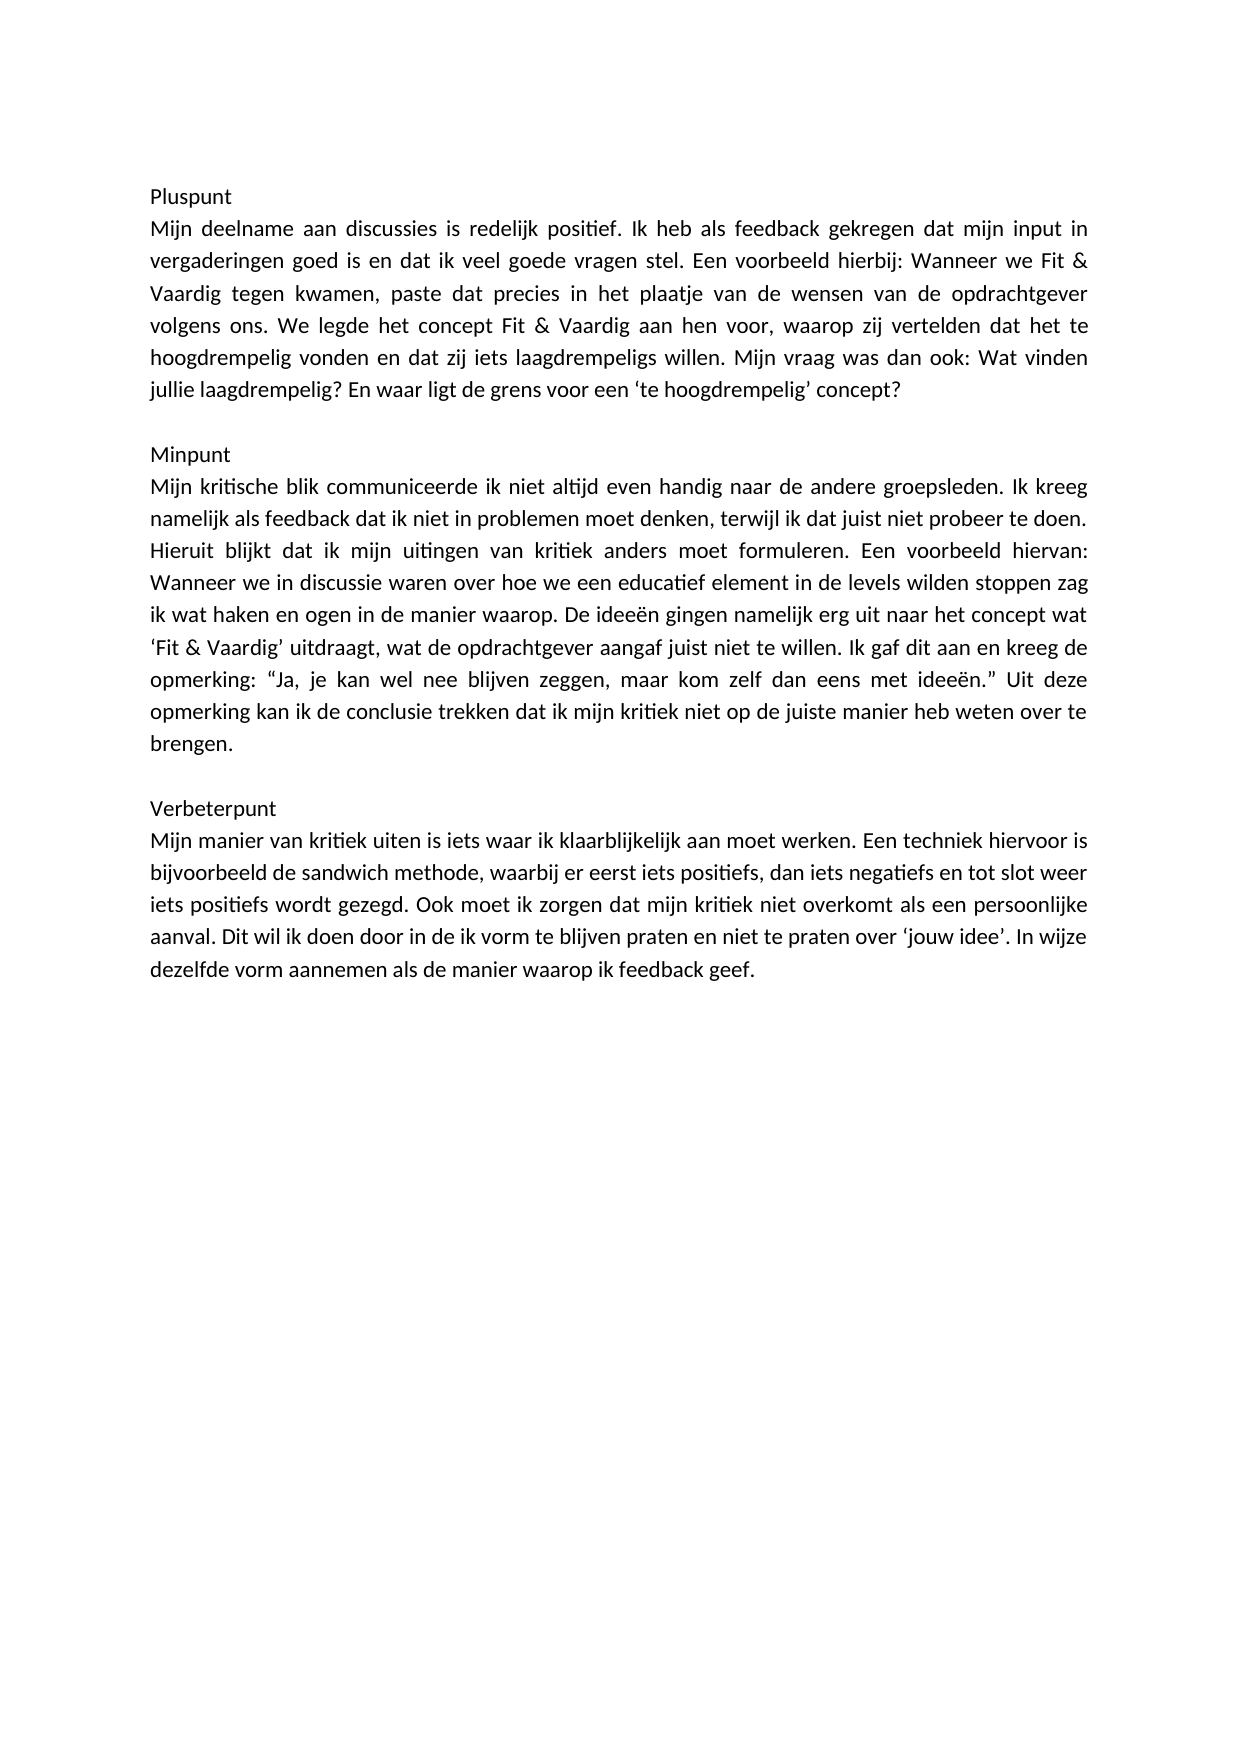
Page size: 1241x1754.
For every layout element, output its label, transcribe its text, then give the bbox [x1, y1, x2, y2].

text Mijn manier van kritiek uiten is iets waar ik klaarblijkelijk aan moet werken. Een techniek hiervoor is bijvoorbeeld de sandwich methode, waarbij er eerst iets positiefs, dan iets negatiefs en tot slot weer iets positiefs wordt gezegd. Ook moet ik zorgen dat mijn kritiek niet overkomt als een persoonlijke aanval. Dit wil ik doen door in de ik vorm te blijven praten en niet te praten over ‘jouw idee’. In wijze dezelfde vorm aannemen als de manier waarop ik feedback geef. [150, 826, 1090, 983]
text Minpunt [150, 440, 1090, 468]
text Mijn deelname aan discussies is redelijk positief. Ik heb als feedback gekregen dat mijn input in vergaderingen goed is en dat ik veel goede vragen stel. Een voorbeeld hierbij: Wanneer we Fit & Vaardig tegen kwamen, paste dat precies in het plaatje van de wensen van de opdrachtgever volgens ons. We legde het concept Fit & Vaardig aan hen voor, waarop zij vertelden dat het te hoogdrempelig vonden en dat zij iets laagdrempeligs willen. Mijn vraag was dan ook: Wat vinden jullie laagdrempelig? En waar ligt de grens voor een ‘te hoogdrempelig’ concept? [150, 214, 1090, 403]
text Pluspunt [150, 182, 1090, 210]
text Mijn kritische blik communiceerde ik niet altijd even handig naar de andere groepsleden. Ik kreeg namelijk als feedback dat ik niet in problemen moet denken, terwijl ik dat juist niet probeer te doen. Hieruit blijkt dat ik mijn uitingen van kritiek anders moet formuleren. Een voorbeeld hiervan: Wanneer we in discussie waren over hoe we een educatief element in de levels wilden stoppen zag ik wat haken en ogen in de manier waarop. De ideeën gingen namelijk erg uit naar het concept wat ‘Fit & Vaardig’ uitdraagt, wat de opdrachtgever aangaf juist niet te willen. Ik gaf dit aan en kreeg de opmerking: “Ja, je kan wel nee blijven zeggen, maar kom zelf dan eens met ideeën.” Uit deze opmerking kan ik de conclusie trekken dat ik mijn kritiek niet op de juiste manier heb weten over te brengen. [150, 472, 1090, 757]
text Verbeterpunt [150, 794, 1090, 822]
